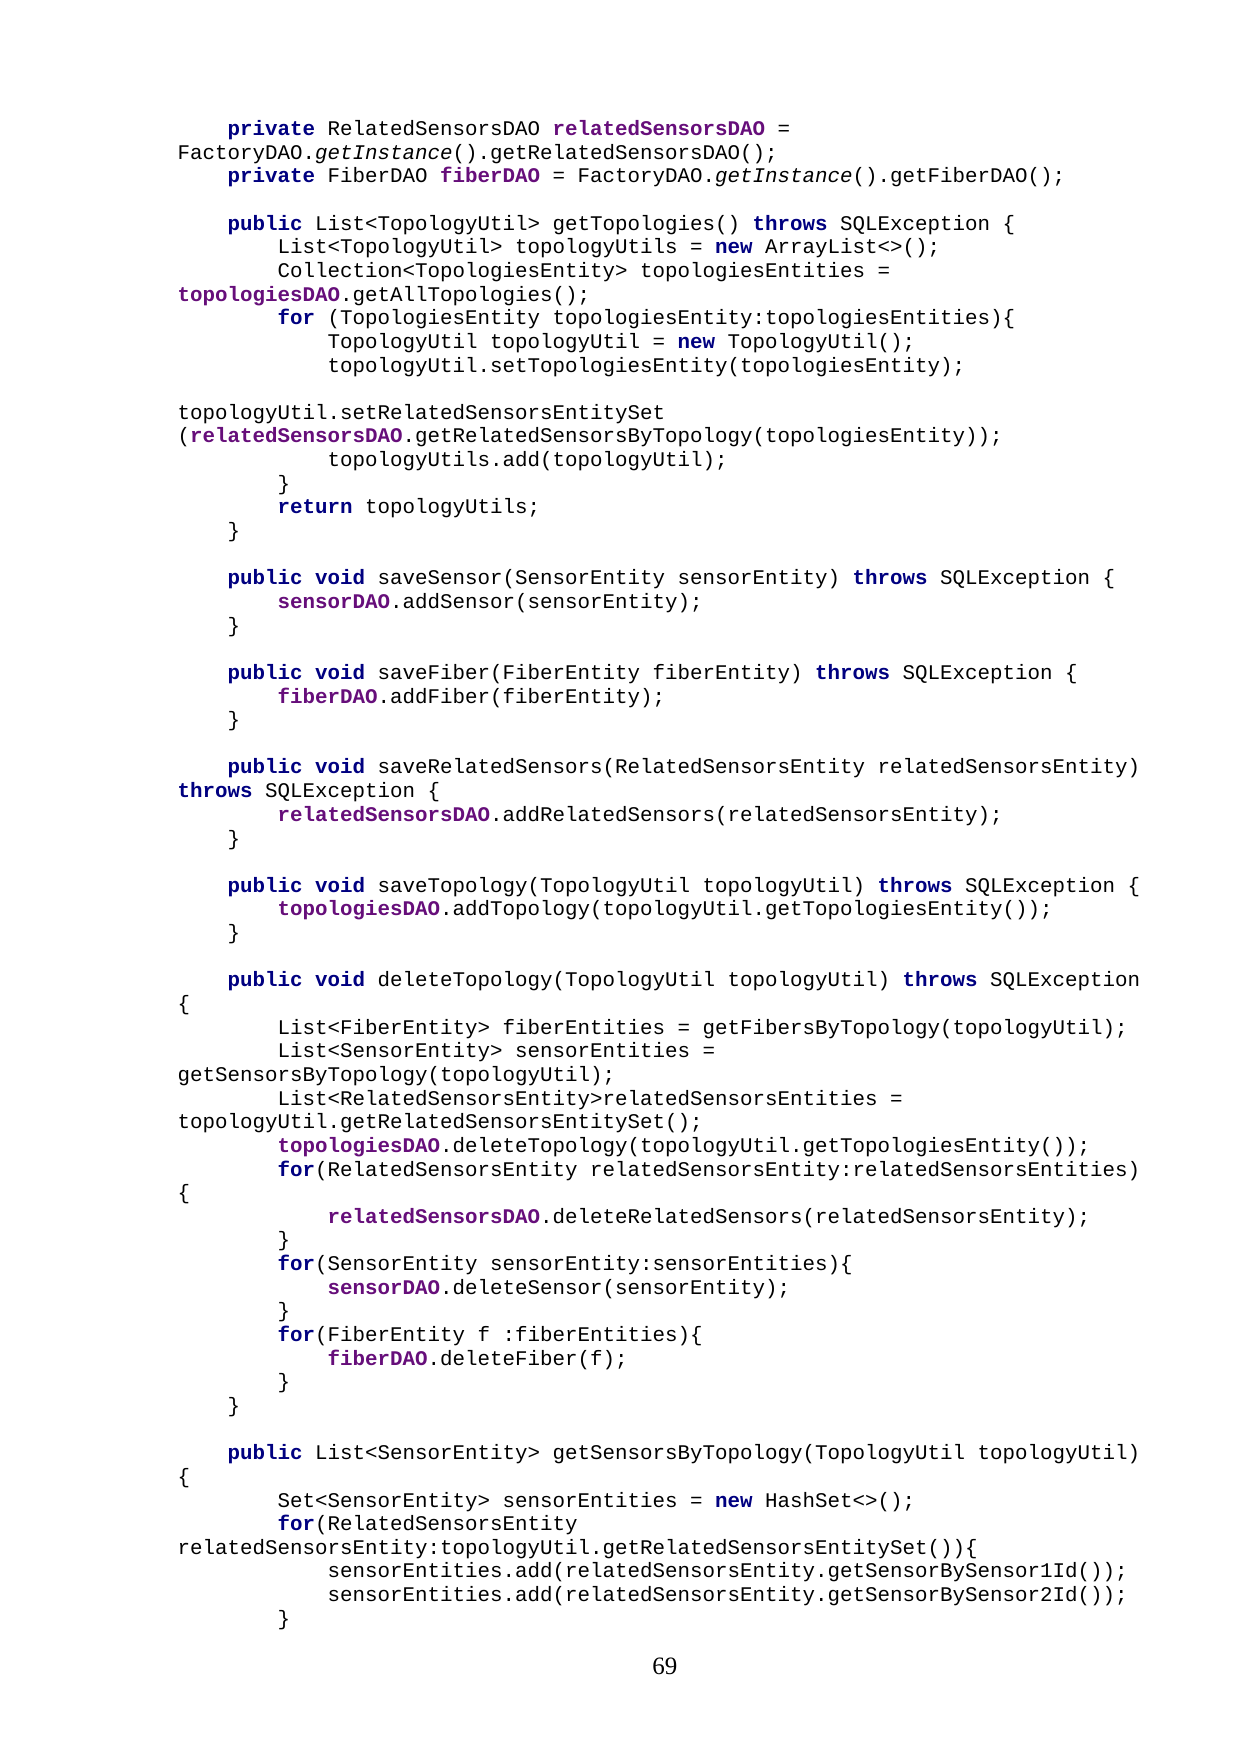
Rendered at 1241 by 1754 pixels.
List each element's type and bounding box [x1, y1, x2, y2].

text [177, 118, 1152, 1631]
